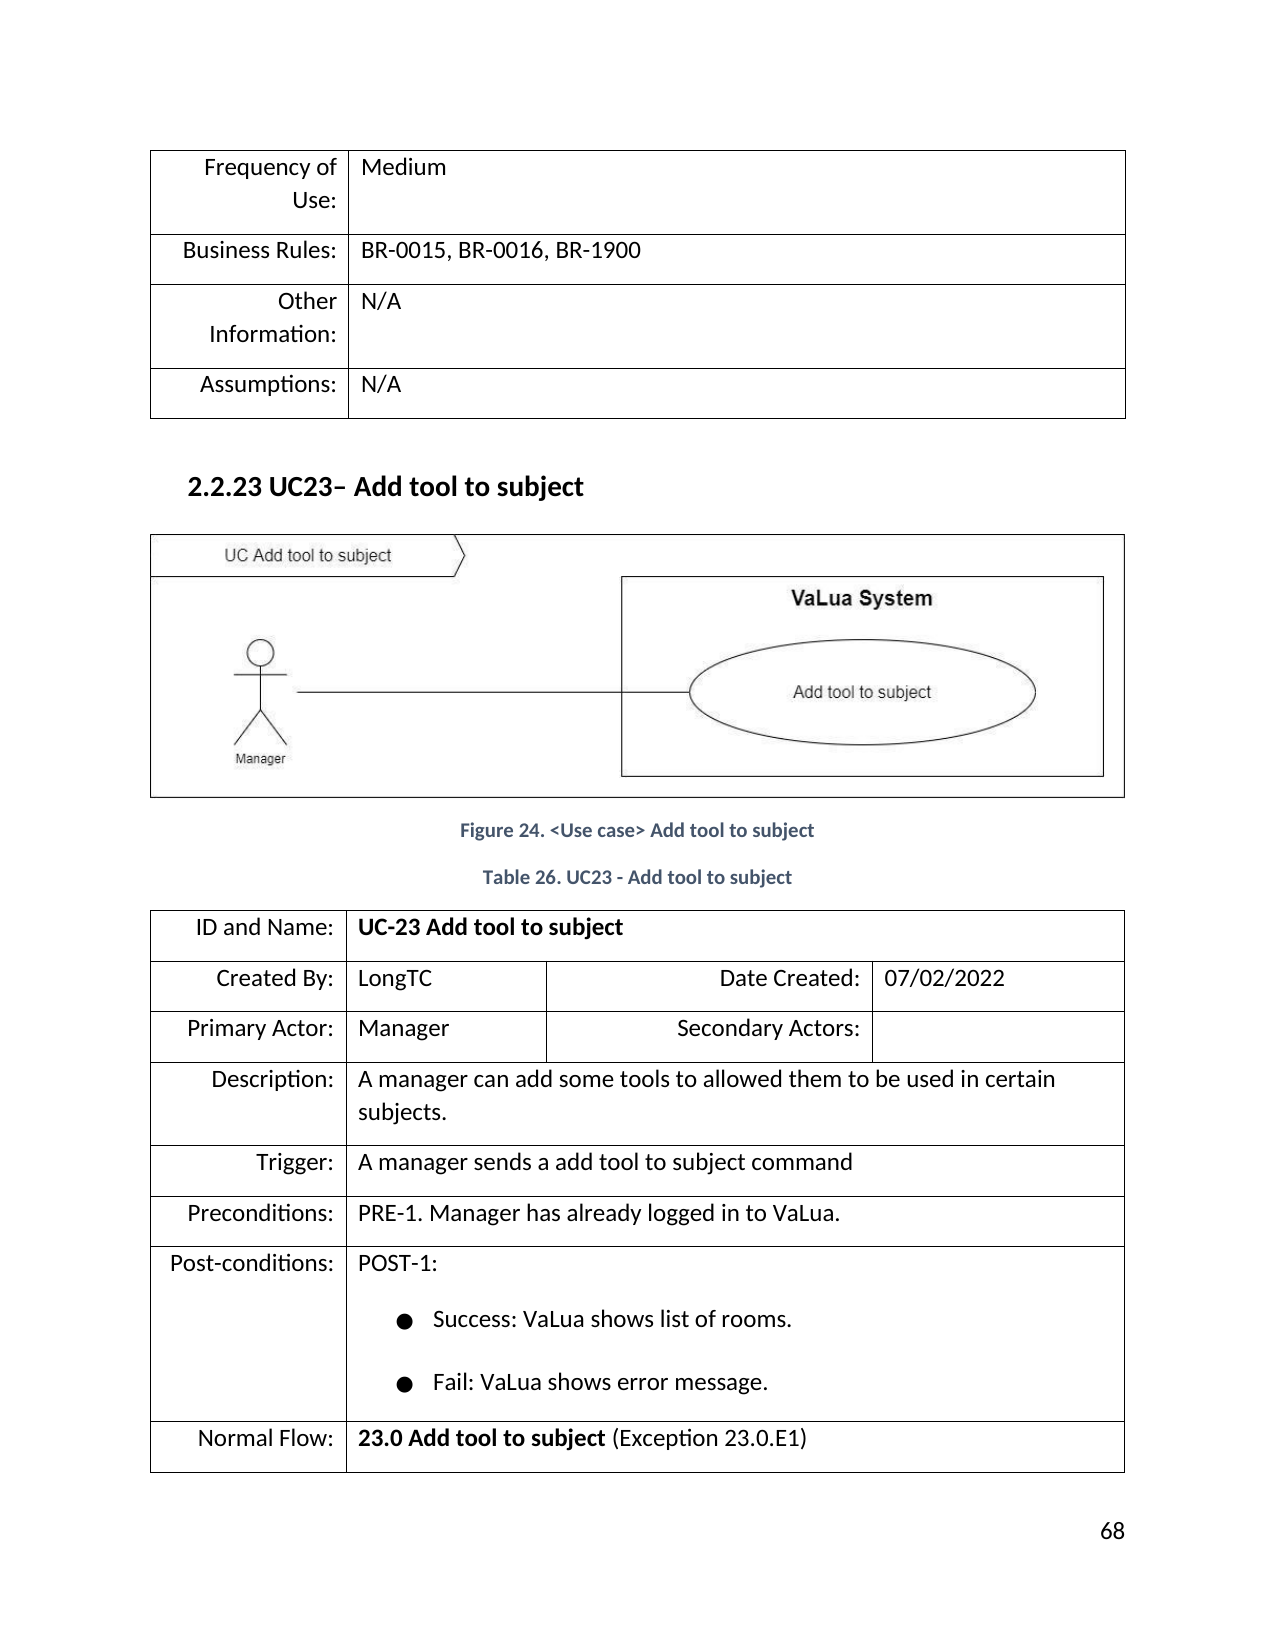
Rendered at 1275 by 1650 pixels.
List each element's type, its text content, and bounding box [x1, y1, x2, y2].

text Figure 24. <Use case> Add tool to subject [150, 818, 1125, 843]
table_cell Normal Flow: [151, 1422, 346, 1472]
subtitle 2.2.23 UC23– Add tool to subject [187, 468, 1125, 504]
table_cell Created By: [151, 962, 346, 1011]
table_cell Business Rules: [151, 235, 348, 284]
table_header ID and Name: [151, 911, 346, 961]
table_header UC-23 Add tool to subject [347, 911, 1124, 961]
table_cell Manager [347, 1012, 546, 1062]
table_cell LongTC [347, 962, 546, 1011]
table_cell Post-conditions: [151, 1247, 346, 1421]
table_cell A manager sends a add tool to subject command [347, 1146, 1124, 1196]
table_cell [347, 1422, 1124, 1472]
table_cell Preconditions: [151, 1197, 346, 1246]
table_cell Frequency of Use: [151, 151, 348, 233]
table_cell POST-1: Success: VaLua shows list of rooms. Fail: VaLua shows error message. [347, 1247, 1124, 1421]
table_cell N/A [349, 285, 1125, 367]
table_cell A manager can add some tools to allowed them to be used in certain subjects. [347, 1063, 1124, 1145]
picture [150, 534, 1125, 799]
table_cell 07/02/2022 [873, 962, 1124, 1011]
table_cell Assumptions: [151, 369, 348, 418]
table_cell N/A [349, 369, 1125, 418]
table_cell Secondary Actors: [547, 1012, 872, 1062]
table_cell Description: [151, 1063, 346, 1145]
table_cell Date Created: [547, 962, 872, 1011]
text Table 26. UC23 - Add tool to subject [150, 864, 1125, 889]
table_cell BR-0015, BR-0016, BR-1900 [349, 235, 1125, 284]
table_cell [873, 1012, 1124, 1062]
table_cell PRE-1. Manager has already logged in to VaLua. [347, 1197, 1124, 1246]
table_cell Primary Actor: [151, 1012, 346, 1062]
table_cell Trigger: [151, 1146, 346, 1196]
table_cell Other Information: [151, 285, 348, 367]
table_cell Medium [349, 151, 1125, 233]
